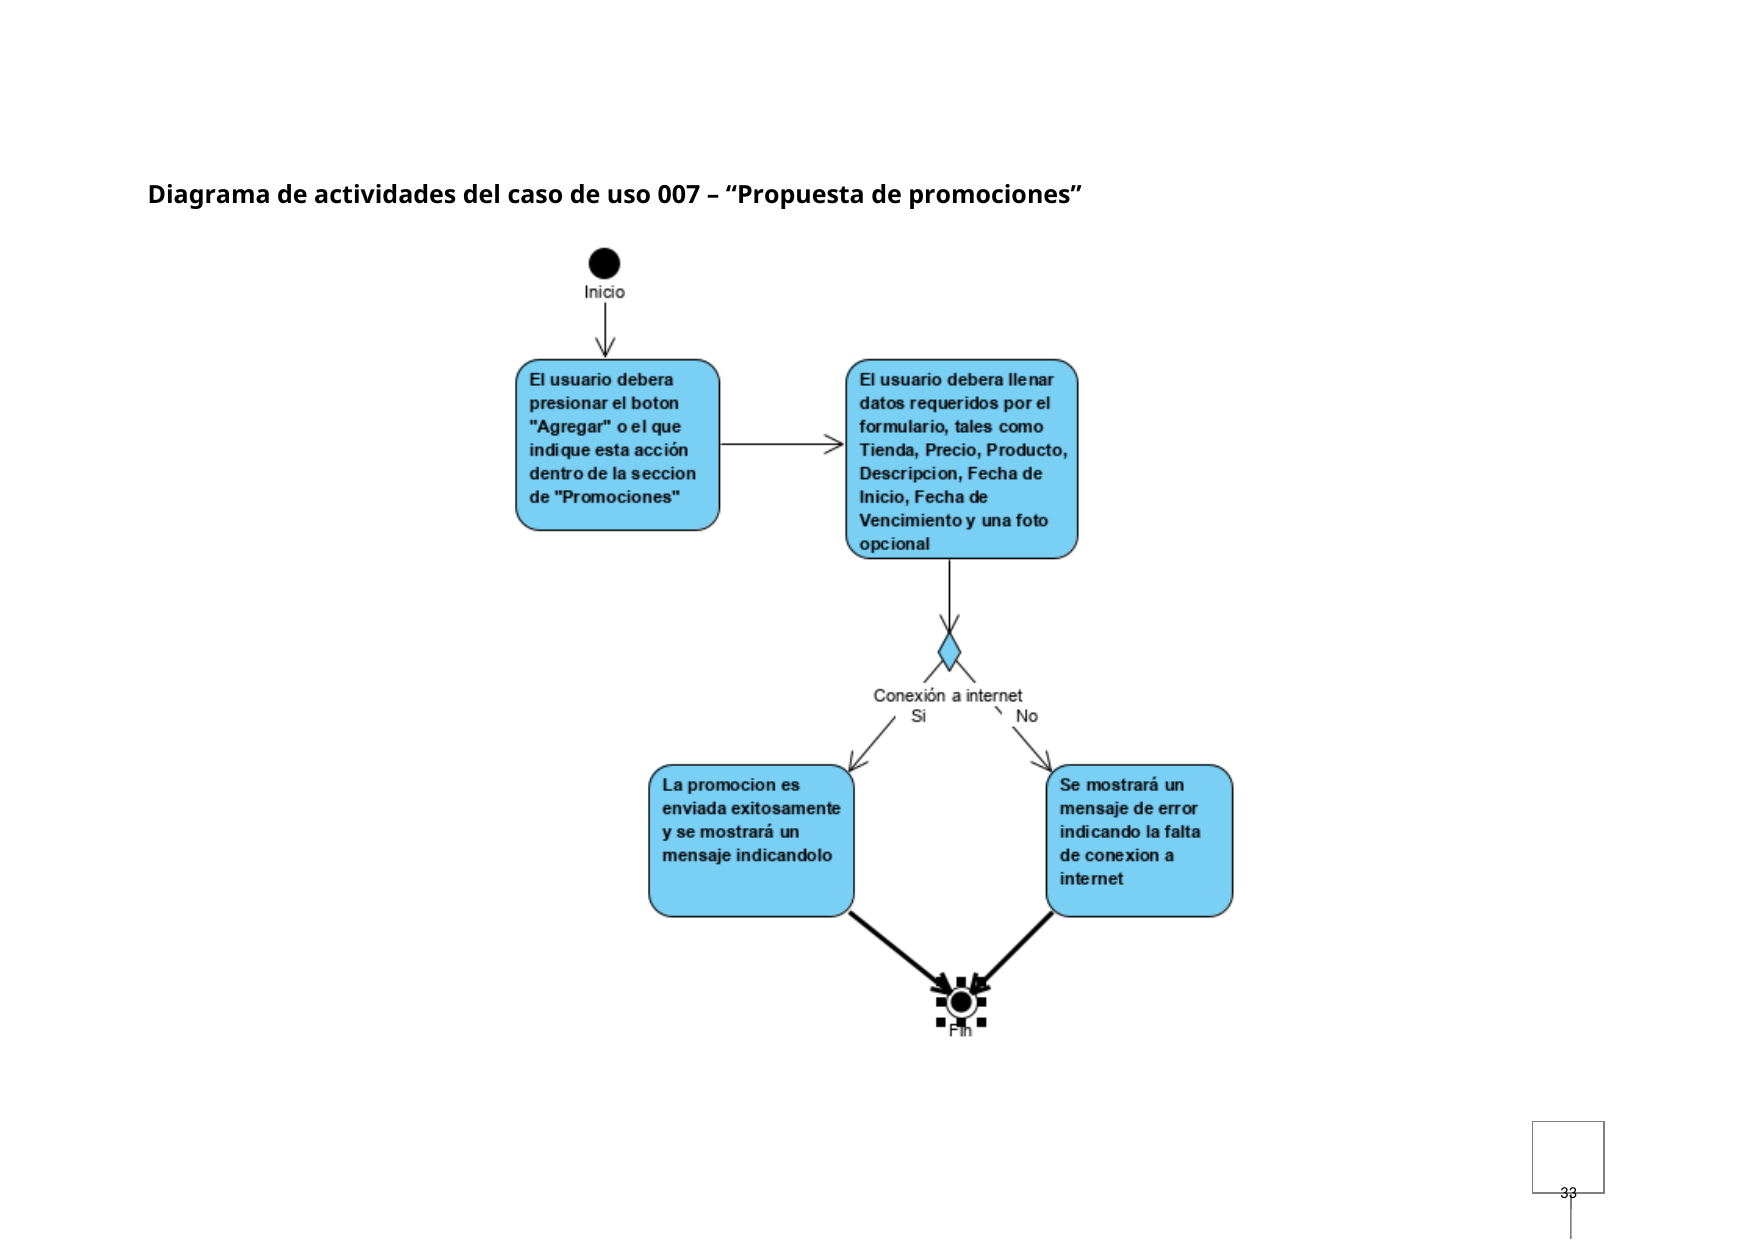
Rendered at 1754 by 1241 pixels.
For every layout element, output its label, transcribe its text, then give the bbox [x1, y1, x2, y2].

text Diagrama de actividades del caso de uso 007 – “Propuesta de promociones” [147, 177, 1606, 211]
picture [514, 245, 1240, 1057]
